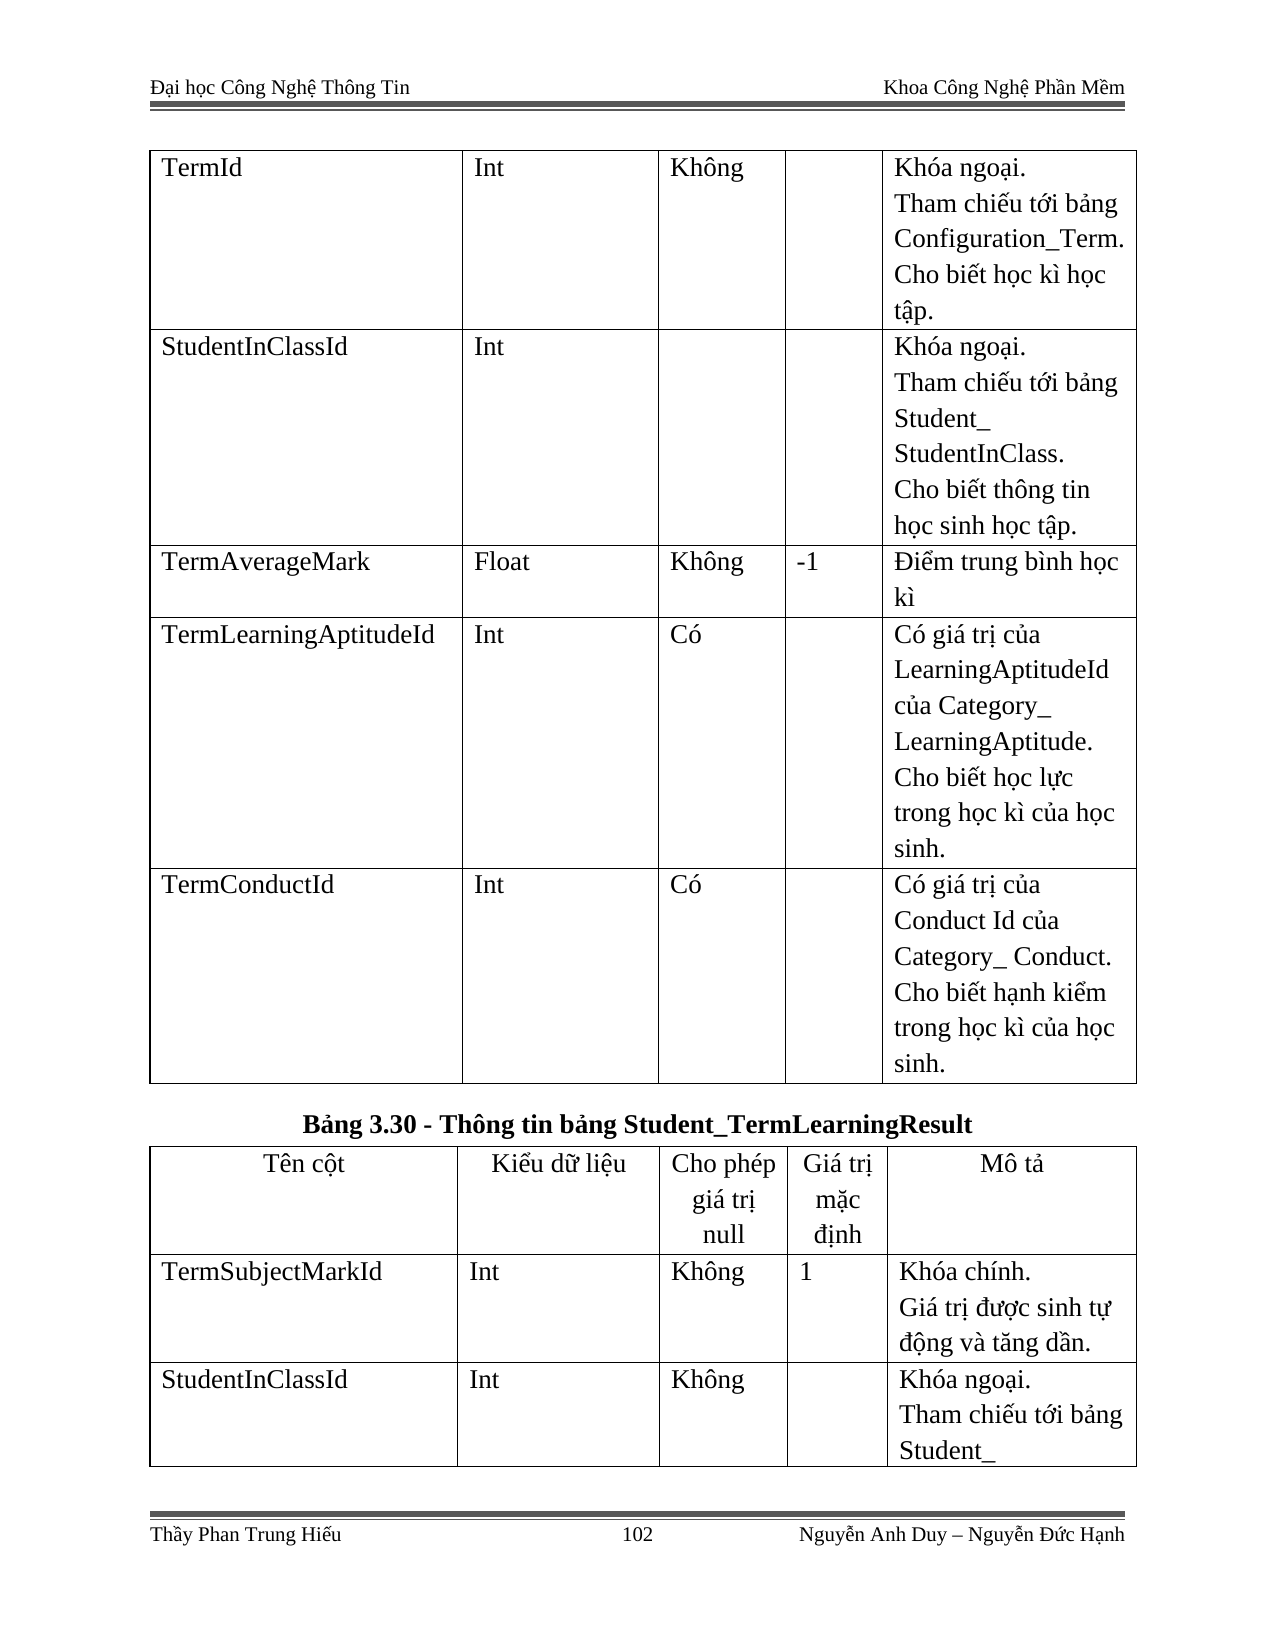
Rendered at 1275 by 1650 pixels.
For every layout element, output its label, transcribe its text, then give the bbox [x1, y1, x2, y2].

table_header Tên cột [151, 1147, 457, 1254]
table_cell Int [458, 1363, 659, 1466]
table_cell StudentInClassId [151, 1363, 457, 1466]
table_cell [888, 1363, 1136, 1466]
table_cell Int [463, 151, 658, 329]
table_cell TermConductId [151, 869, 462, 1083]
table_cell Int [463, 869, 658, 1083]
table_cell Không [659, 151, 785, 329]
table_cell [659, 330, 785, 544]
table_cell TermId [151, 151, 462, 329]
table_cell Int [458, 1255, 659, 1362]
table_cell TermSubjectMarkId [151, 1255, 457, 1362]
table_cell Int [463, 330, 658, 544]
subtitle Bảng 3.30 - Thông tin bảng Student_TermLearningResult [150, 1109, 1125, 1140]
table_cell StudentInClassId [151, 330, 462, 544]
table_cell Điểm trung bình học kì [883, 546, 1136, 617]
table_cell -1 [786, 546, 882, 617]
table_cell [786, 869, 882, 1083]
table_cell Khóa chính. Giá trị được sinh tự động và tăng dần. [888, 1255, 1136, 1362]
table_cell Không [660, 1363, 787, 1466]
table_header Cho phép giá trị null [660, 1147, 787, 1254]
table_cell Có giá trị của LearningAptitudeId của Category_ LearningAptitude. Cho biết học lực trong học kì của học sinh. [883, 618, 1136, 867]
table_cell Float [463, 546, 658, 617]
table_cell TermAverageMark [151, 546, 462, 617]
table_cell 1 [788, 1255, 887, 1362]
table_cell Có giá trị của Conduct Id của Category_ Conduct. Cho biết hạnh kiểm trong học kì của học sinh. [883, 869, 1136, 1083]
table_header Giá trị mặc định [788, 1147, 887, 1254]
table_cell [786, 330, 882, 544]
table_cell Khóa ngoại. Tham chiếu tới bảng Student_ StudentInClass. Cho biết thông tin học sinh học tập. [883, 330, 1136, 544]
table_cell Int [463, 618, 658, 867]
table_header Mô tả [888, 1147, 1136, 1254]
table_cell Có [659, 618, 785, 867]
table_cell Khóa ngoại. Tham chiếu tới bảng Configuration_Term. Cho biết học kì học tập. [883, 151, 1136, 329]
table_cell Không [659, 546, 785, 617]
table_cell [788, 1363, 887, 1466]
table_cell [786, 618, 882, 867]
table_cell Có [659, 869, 785, 1083]
table_header Kiểu dữ liệu [458, 1147, 659, 1254]
table_cell [786, 151, 882, 329]
table_cell Không [660, 1255, 787, 1362]
table_cell TermLearningAptitudeId [151, 618, 462, 867]
